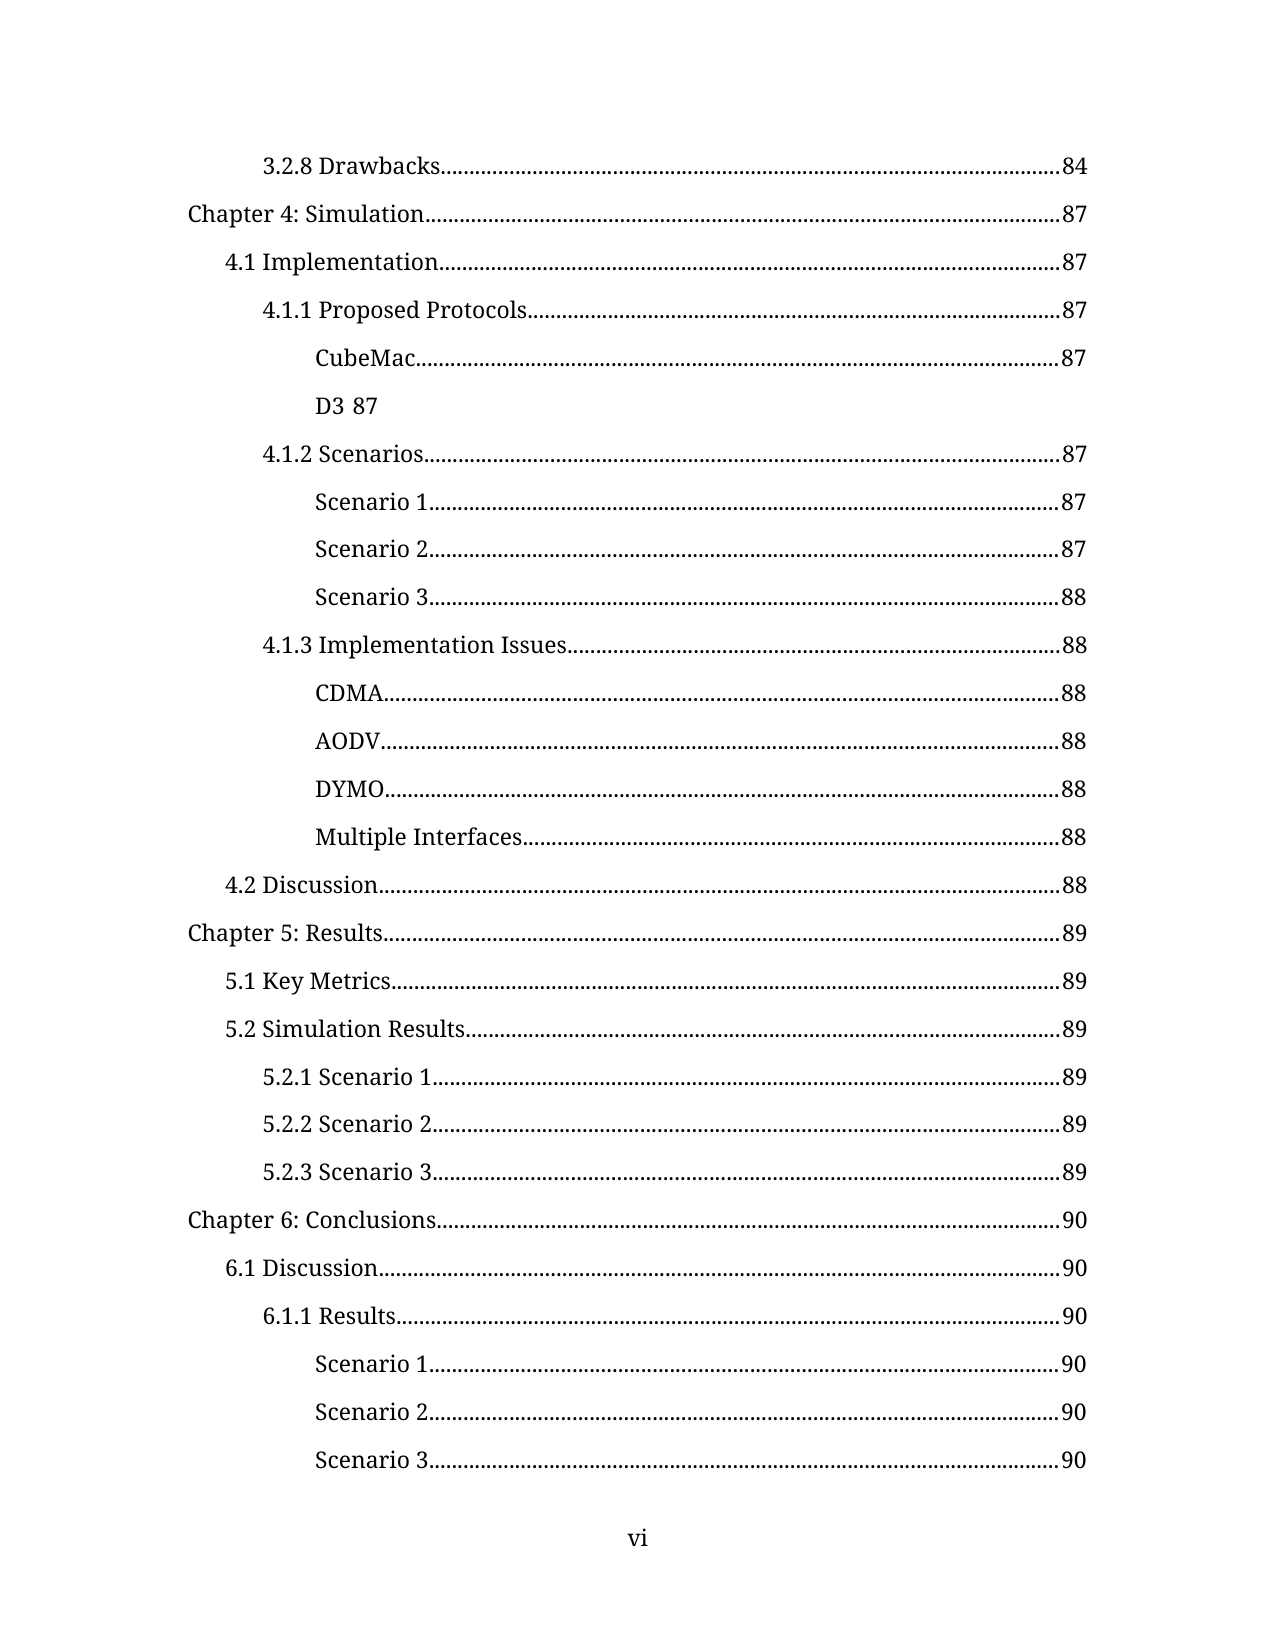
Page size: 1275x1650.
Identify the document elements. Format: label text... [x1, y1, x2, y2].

text CubeMac 87 [315, 342, 1087, 373]
text 4.1.2 Scenarios 87 [262, 437, 1087, 469]
text 4.1 Implementation 87 [225, 246, 1087, 277]
text Scenario 3 88 [315, 581, 1087, 612]
text CDMA 88 [315, 677, 1087, 708]
text 5.2.1 Scenario 1 89 [262, 1060, 1087, 1092]
text 4.2 Discussion 88 [225, 869, 1087, 900]
text AODV 88 [315, 725, 1087, 756]
text Scenario 1 87 [315, 485, 1087, 517]
text 6.1.1 Results 90 [262, 1300, 1087, 1331]
text DYMO 88 [315, 773, 1087, 804]
text 4.1.3 Implementation Issues 88 [262, 629, 1087, 660]
text 5.1 Key Metrics 89 [225, 964, 1087, 996]
text Scenario 2 90 [315, 1396, 1087, 1427]
text Scenario 2 87 [315, 533, 1087, 564]
text Scenario 3 90 [315, 1444, 1087, 1475]
text 3.2.8 Drawbacks 84 [262, 150, 1087, 181]
text D3 87 [315, 389, 1087, 421]
text 5.2.3 Scenario 3 89 [262, 1156, 1087, 1187]
text 4.1.1 Proposed Protocols 87 [262, 294, 1087, 325]
text 6.1 Discussion 90 [225, 1252, 1087, 1283]
text Chapter 5: Results 89 [187, 917, 1087, 948]
text 5.2.2 Scenario 2 89 [262, 1108, 1087, 1139]
text Chapter 6: Conclusions 90 [187, 1204, 1087, 1235]
text Scenario 1 90 [315, 1348, 1087, 1379]
text Chapter 4: Simulation 87 [187, 198, 1087, 229]
text Multiple Interfaces 88 [315, 821, 1087, 852]
text 5.2 Simulation Results 89 [225, 1012, 1087, 1044]
